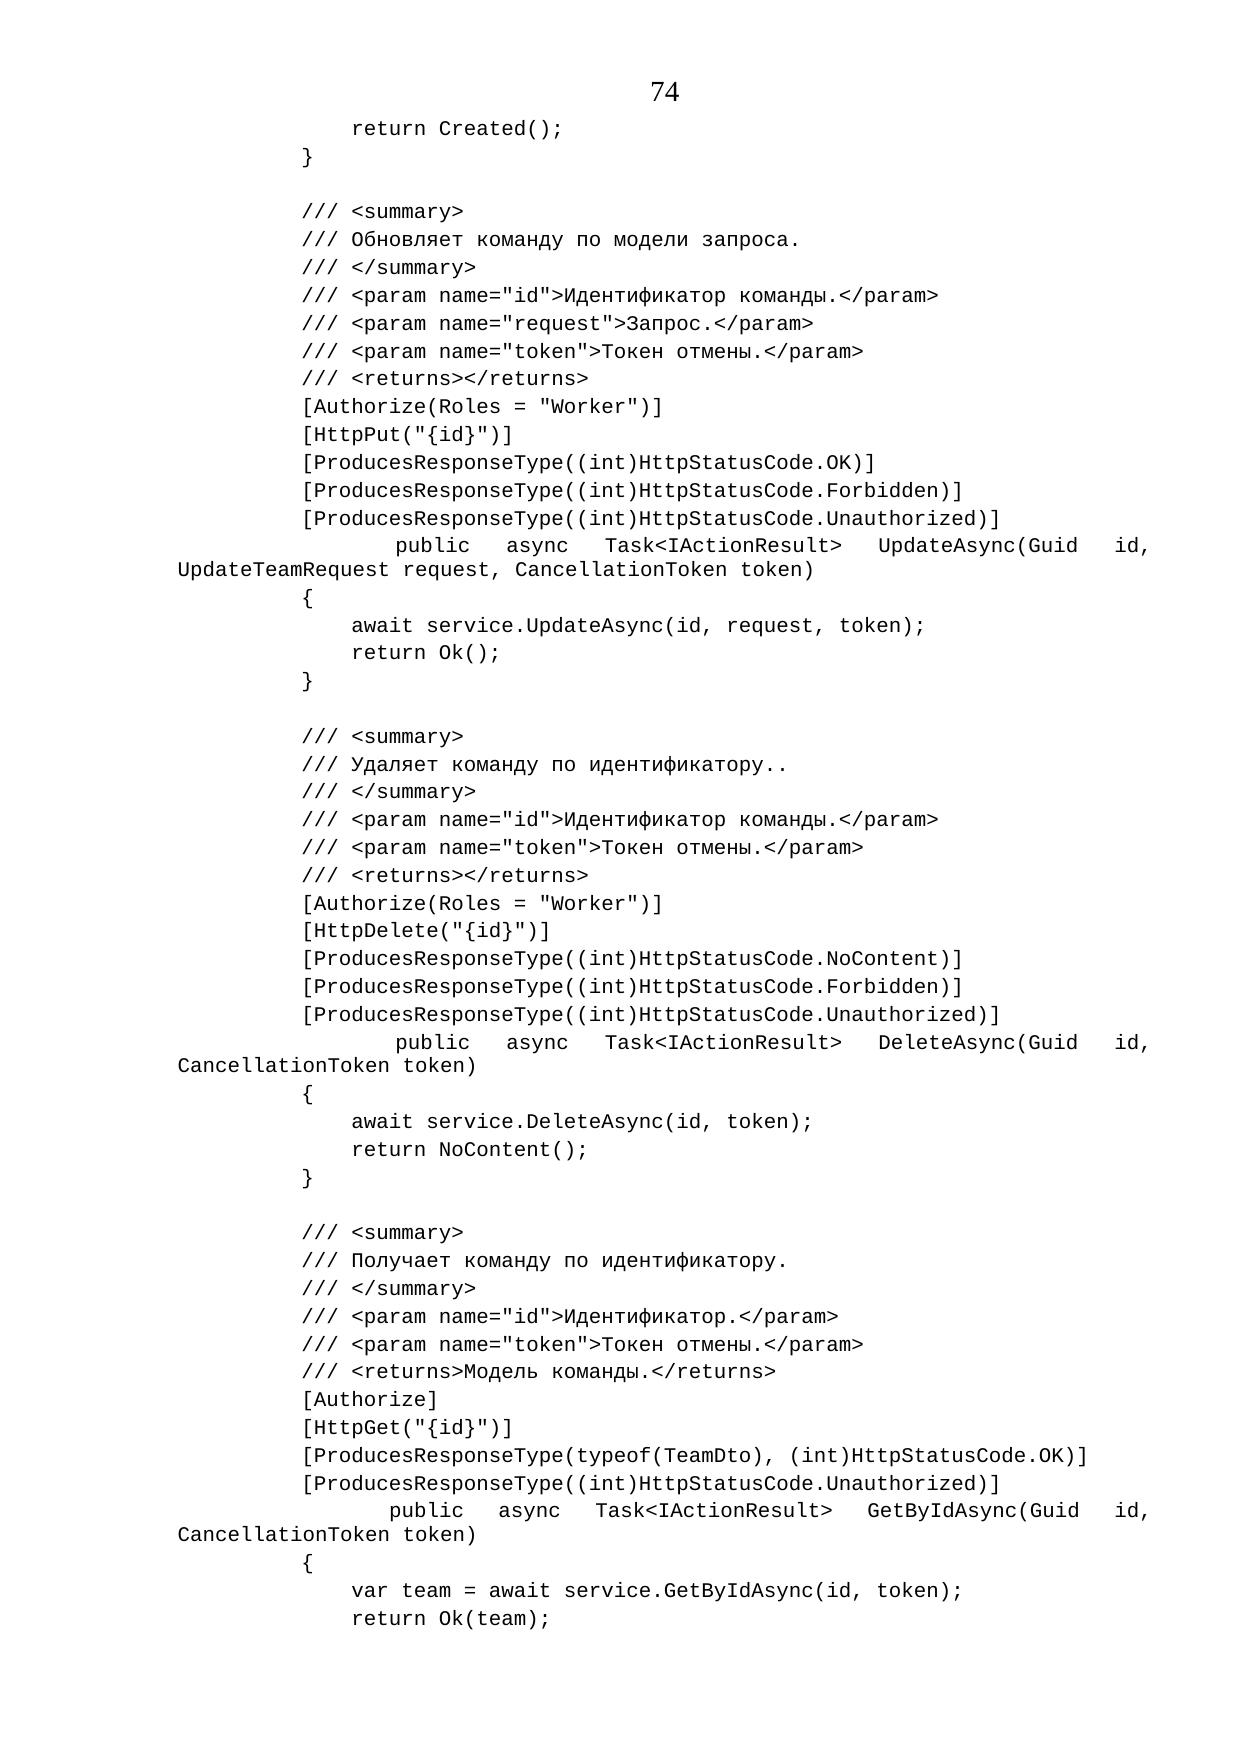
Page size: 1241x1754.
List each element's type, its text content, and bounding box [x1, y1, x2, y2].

text /// <param name="token">Токен отмены.</param> [177, 341, 1152, 364]
text /// Удаляет команду по идентификатору.. [177, 754, 1152, 777]
text [ProducesResponseType((int)HttpStatusCode.NoContent)] [177, 948, 1152, 972]
text } [177, 1167, 1152, 1190]
text { [177, 1552, 1152, 1576]
text [ProducesResponseType(typeof(TeamDto), (int)HttpStatusCode.OK)] [177, 1445, 1152, 1468]
text [HttpGet("{id}")] [177, 1417, 1152, 1441]
text /// <param name="id">Идентификатор.</param> [177, 1306, 1152, 1329]
text [ProducesResponseType((int)HttpStatusCode.Forbidden)] [177, 976, 1152, 1000]
text /// <param name="id">Идентификатор команды.</param> [177, 809, 1152, 833]
text /// <param name="id">Идентификатор команды.</param> [177, 285, 1152, 309]
text /// </summary> [177, 257, 1152, 281]
text /// <returns></returns> [177, 368, 1152, 392]
text public async Task<IActionResult> GetByIdAsync(Guid id, CancellationToken token) [177, 1500, 1152, 1548]
text /// <param name="request">Запрос.</param> [177, 313, 1152, 336]
text { [177, 1083, 1152, 1107]
text public async Task<IActionResult> UpdateAsync(Guid id, UpdateTeamRequest request, CancellationToken token) [177, 535, 1152, 583]
text await service.UpdateAsync(id, request, token); [177, 614, 1152, 638]
text [Authorize(Roles = "Worker")] [177, 396, 1152, 420]
text } [177, 670, 1152, 694]
text [ProducesResponseType((int)HttpStatusCode.Forbidden)] [177, 480, 1152, 503]
text [ProducesResponseType((int)HttpStatusCode.Unauthorized)] [177, 507, 1152, 531]
text /// </summary> [177, 781, 1152, 805]
text /// <param name="token">Токен отмены.</param> [177, 837, 1152, 861]
text [HttpPut("{id}")] [177, 424, 1152, 448]
text return Ok(); [177, 642, 1152, 666]
text var team = await service.GetByIdAsync(id, token); [177, 1580, 1152, 1603]
text /// <returns></returns> [177, 865, 1152, 888]
text /// <summary> [177, 202, 1152, 225]
text /// Обновляет команду по модели запроса. [177, 229, 1152, 253]
text [HttpDelete("{id}")] [177, 921, 1152, 944]
text return NoContent(); [177, 1139, 1152, 1162]
text [ProducesResponseType((int)HttpStatusCode.Unauthorized)] [177, 1004, 1152, 1028]
text /// <summary> [177, 726, 1152, 749]
text return Ok(team); [177, 1607, 1152, 1631]
text /// </summary> [177, 1278, 1152, 1302]
text return Created(); [177, 118, 1152, 142]
text /// Получает команду по идентификатору. [177, 1250, 1152, 1274]
text /// <param name="token">Токен отмены.</param> [177, 1333, 1152, 1357]
text await service.DeleteAsync(id, token); [177, 1111, 1152, 1135]
text [ProducesResponseType((int)HttpStatusCode.OK)] [177, 452, 1152, 476]
text [Authorize(Roles = "Worker")] [177, 893, 1152, 916]
text { [177, 587, 1152, 610]
text public async Task<IActionResult> DeleteAsync(Guid id, CancellationToken token) [177, 1032, 1152, 1079]
text /// <summary> [177, 1222, 1152, 1246]
text } [177, 146, 1152, 169]
text /// <returns>Модель команды.</returns> [177, 1361, 1152, 1385]
text [Authorize] [177, 1389, 1152, 1413]
text [ProducesResponseType((int)HttpStatusCode.Unauthorized)] [177, 1473, 1152, 1496]
